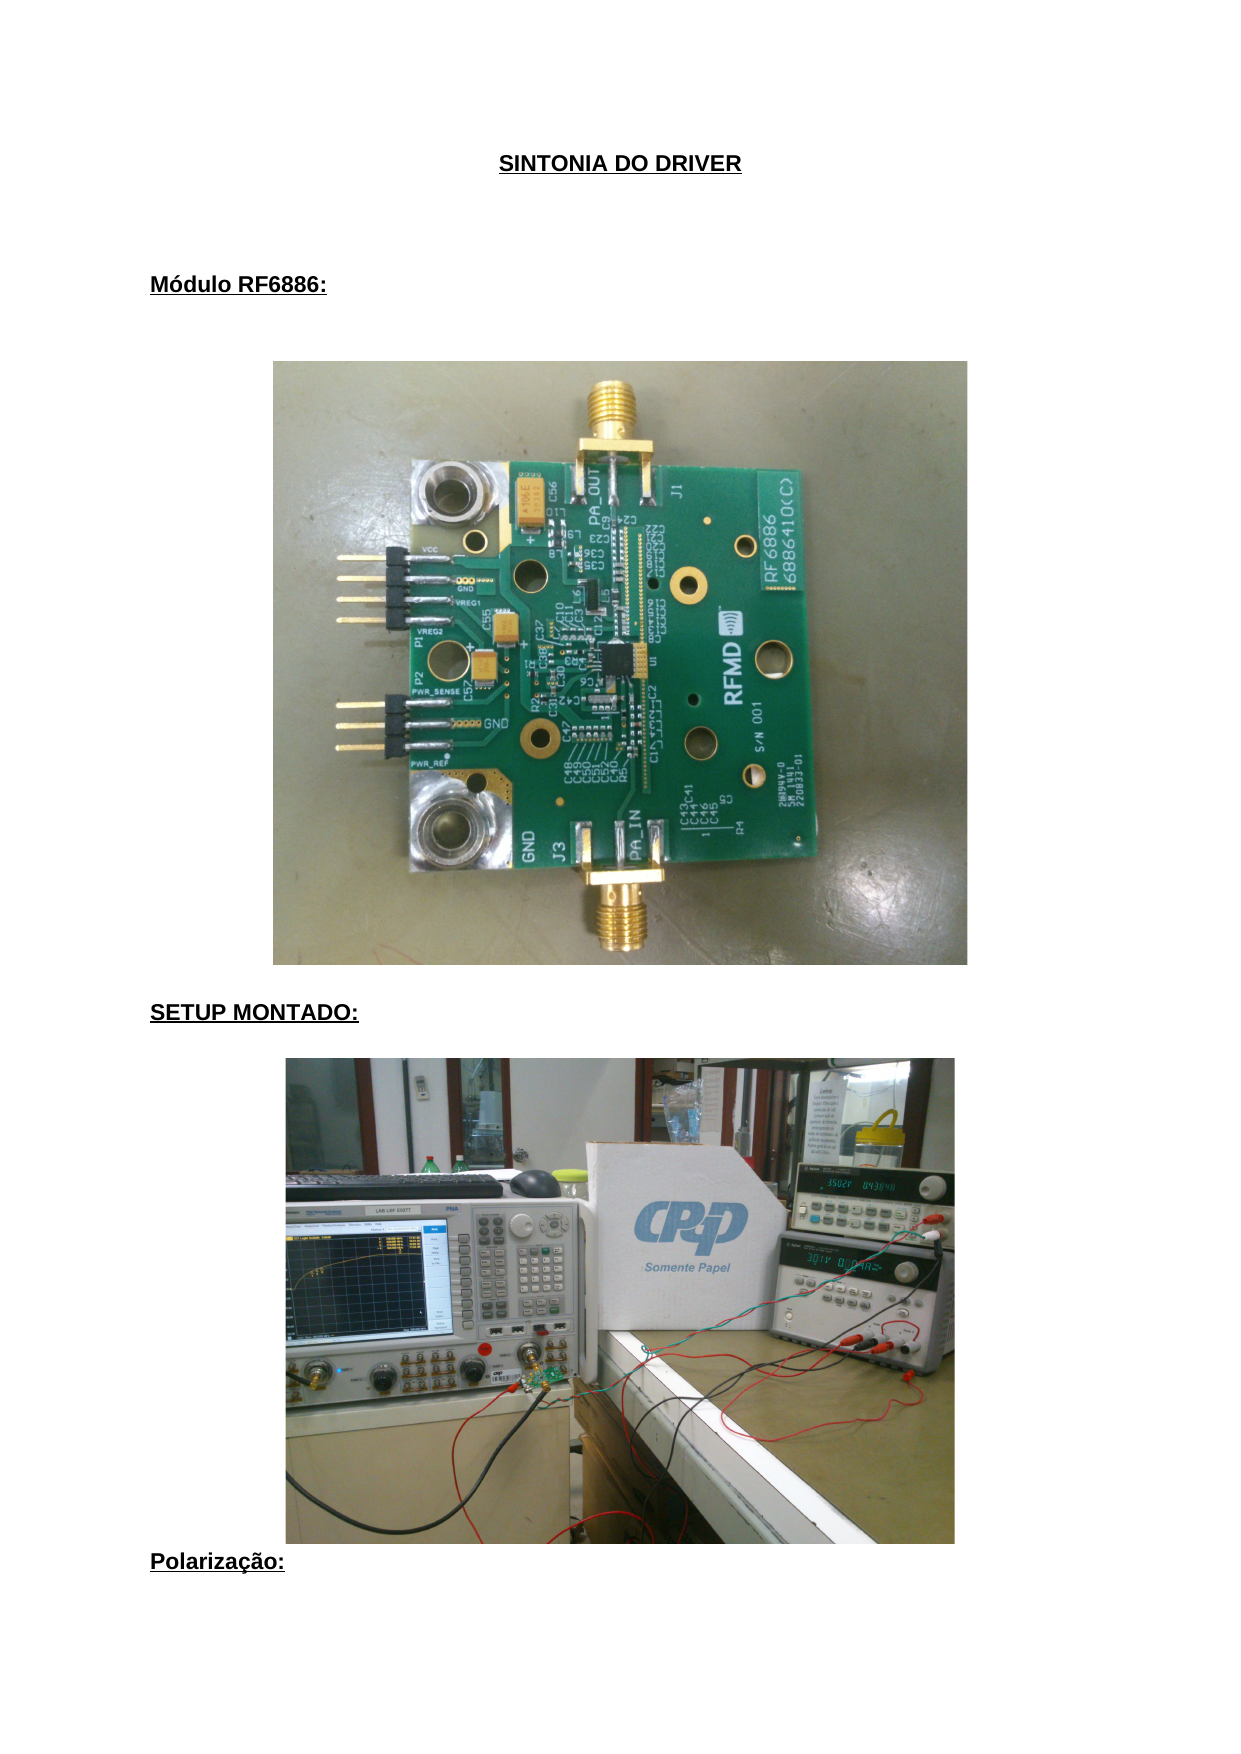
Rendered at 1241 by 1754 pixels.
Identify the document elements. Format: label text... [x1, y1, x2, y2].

text Polarização: [150, 1548, 1090, 1574]
picture [285, 1058, 955, 1544]
text Módulo RF6886: [150, 271, 1090, 297]
picture [273, 361, 968, 965]
text SINTONIA DO DRIVER [150, 150, 1090, 176]
text SETUP MONTADO: [150, 998, 1090, 1025]
